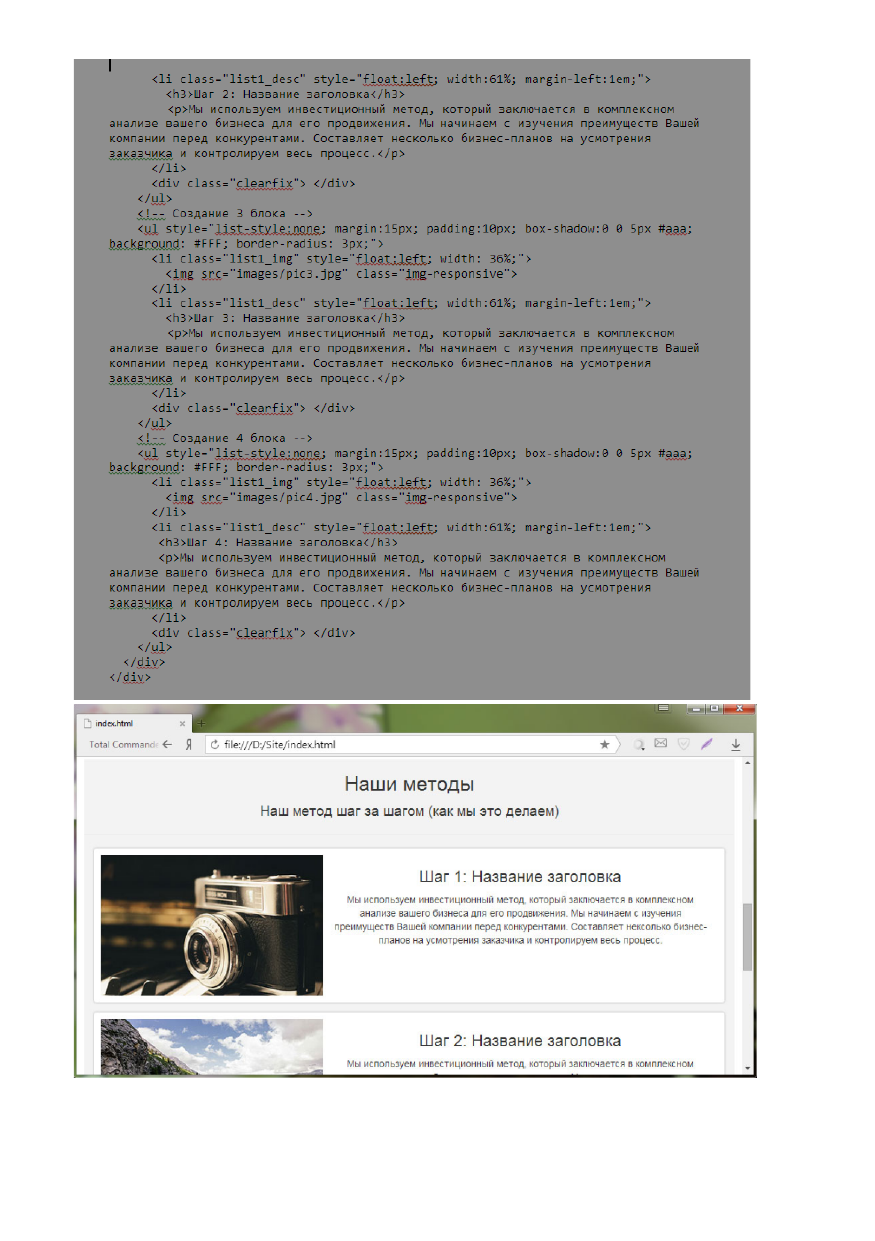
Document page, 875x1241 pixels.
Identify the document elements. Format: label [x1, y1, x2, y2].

picture [73, 704, 757, 1078]
picture [73, 59, 751, 700]
